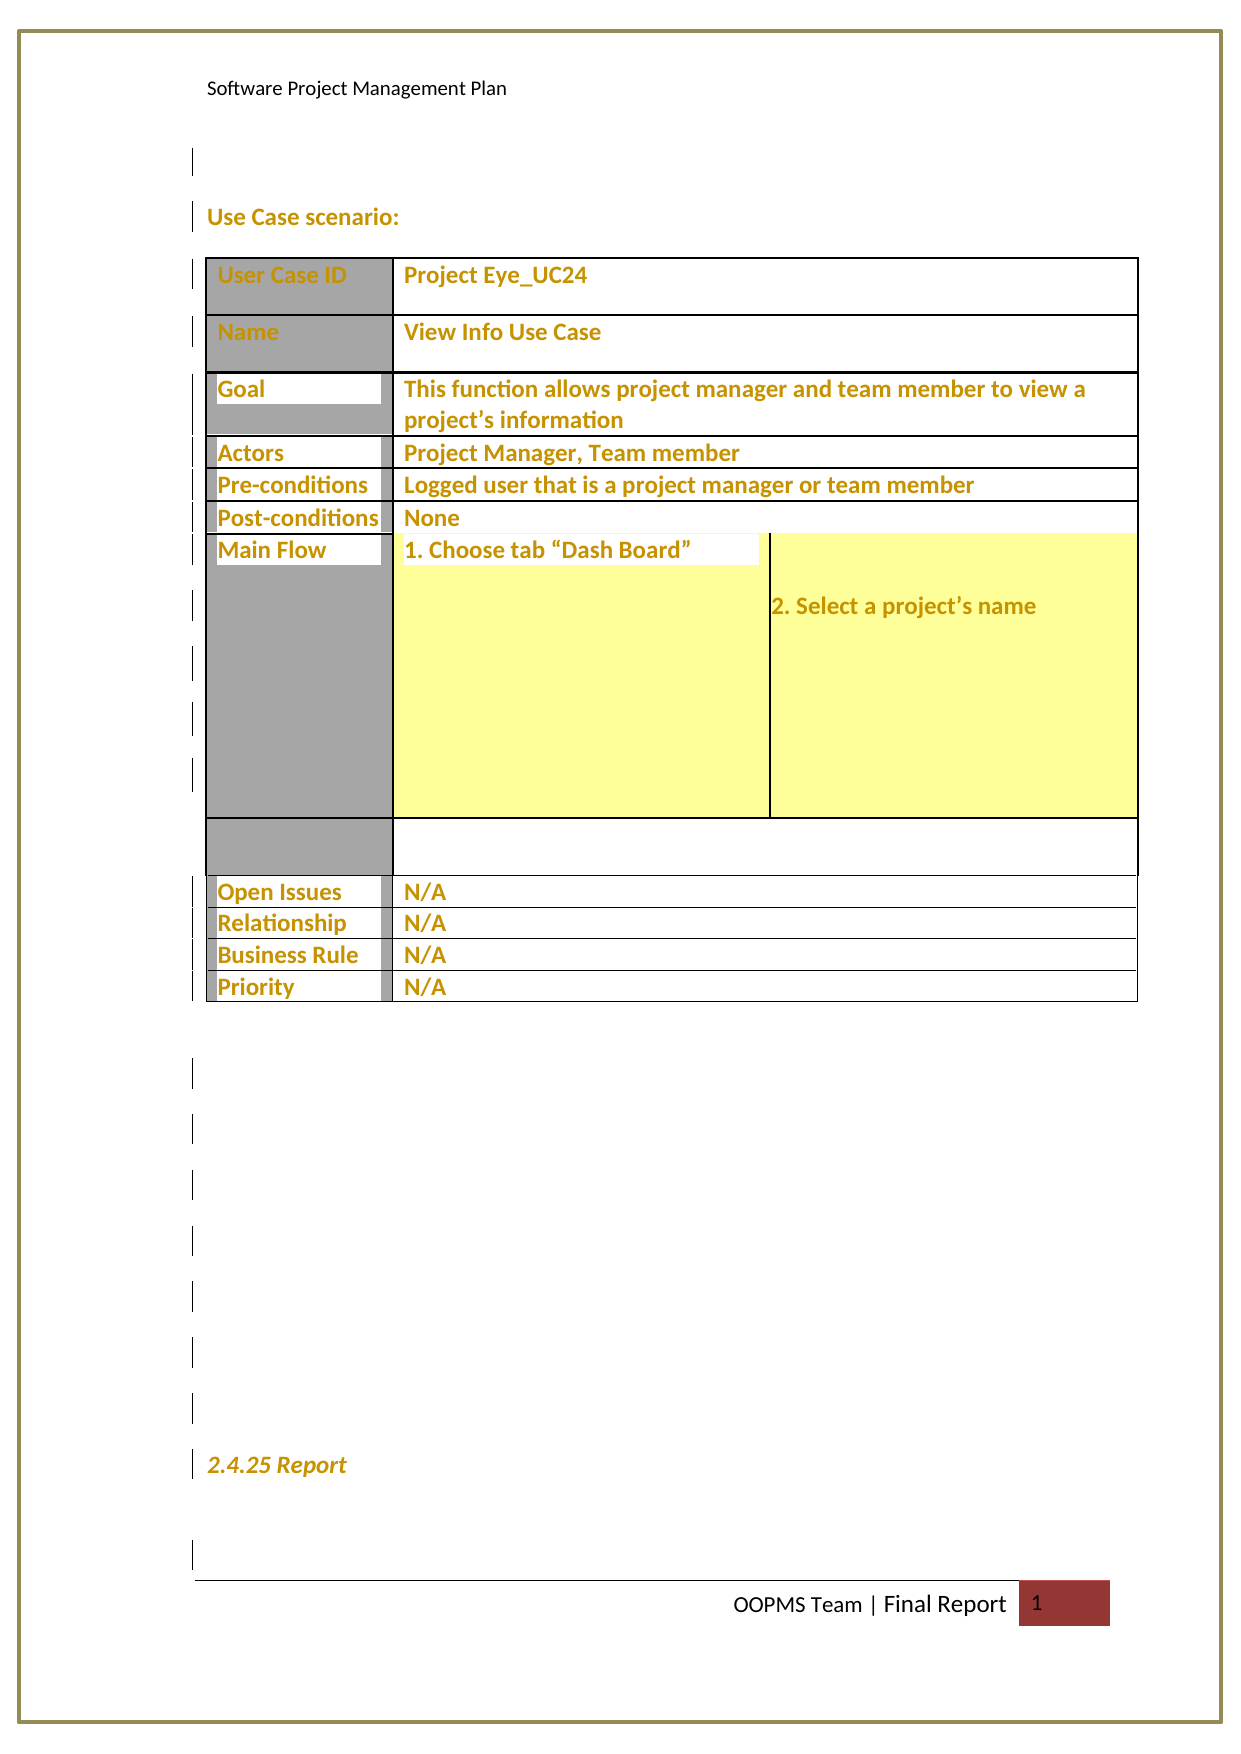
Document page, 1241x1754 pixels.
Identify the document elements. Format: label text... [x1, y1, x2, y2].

table_header User Case ID [207, 259, 392, 314]
table_cell Goal [207, 374, 392, 434]
table_cell [207, 819, 392, 875]
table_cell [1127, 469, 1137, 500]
table_cell Main Flow [207, 535, 392, 817]
table_header Project Eye_UC24 [394, 259, 1137, 314]
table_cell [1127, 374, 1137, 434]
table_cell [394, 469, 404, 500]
table_cell 2. Select a project’s name [771, 533, 1137, 817]
table_cell Name [207, 316, 392, 371]
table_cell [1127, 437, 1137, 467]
subtitle 2.4.25 Report [207, 1449, 1122, 1479]
table_cell [394, 819, 1137, 875]
table_cell View Info Use Case [394, 316, 1137, 371]
table_cell 1. Choose tab “Dash Board” [394, 533, 769, 817]
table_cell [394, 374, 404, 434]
text Use Case scenario: [207, 201, 1122, 232]
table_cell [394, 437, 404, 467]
